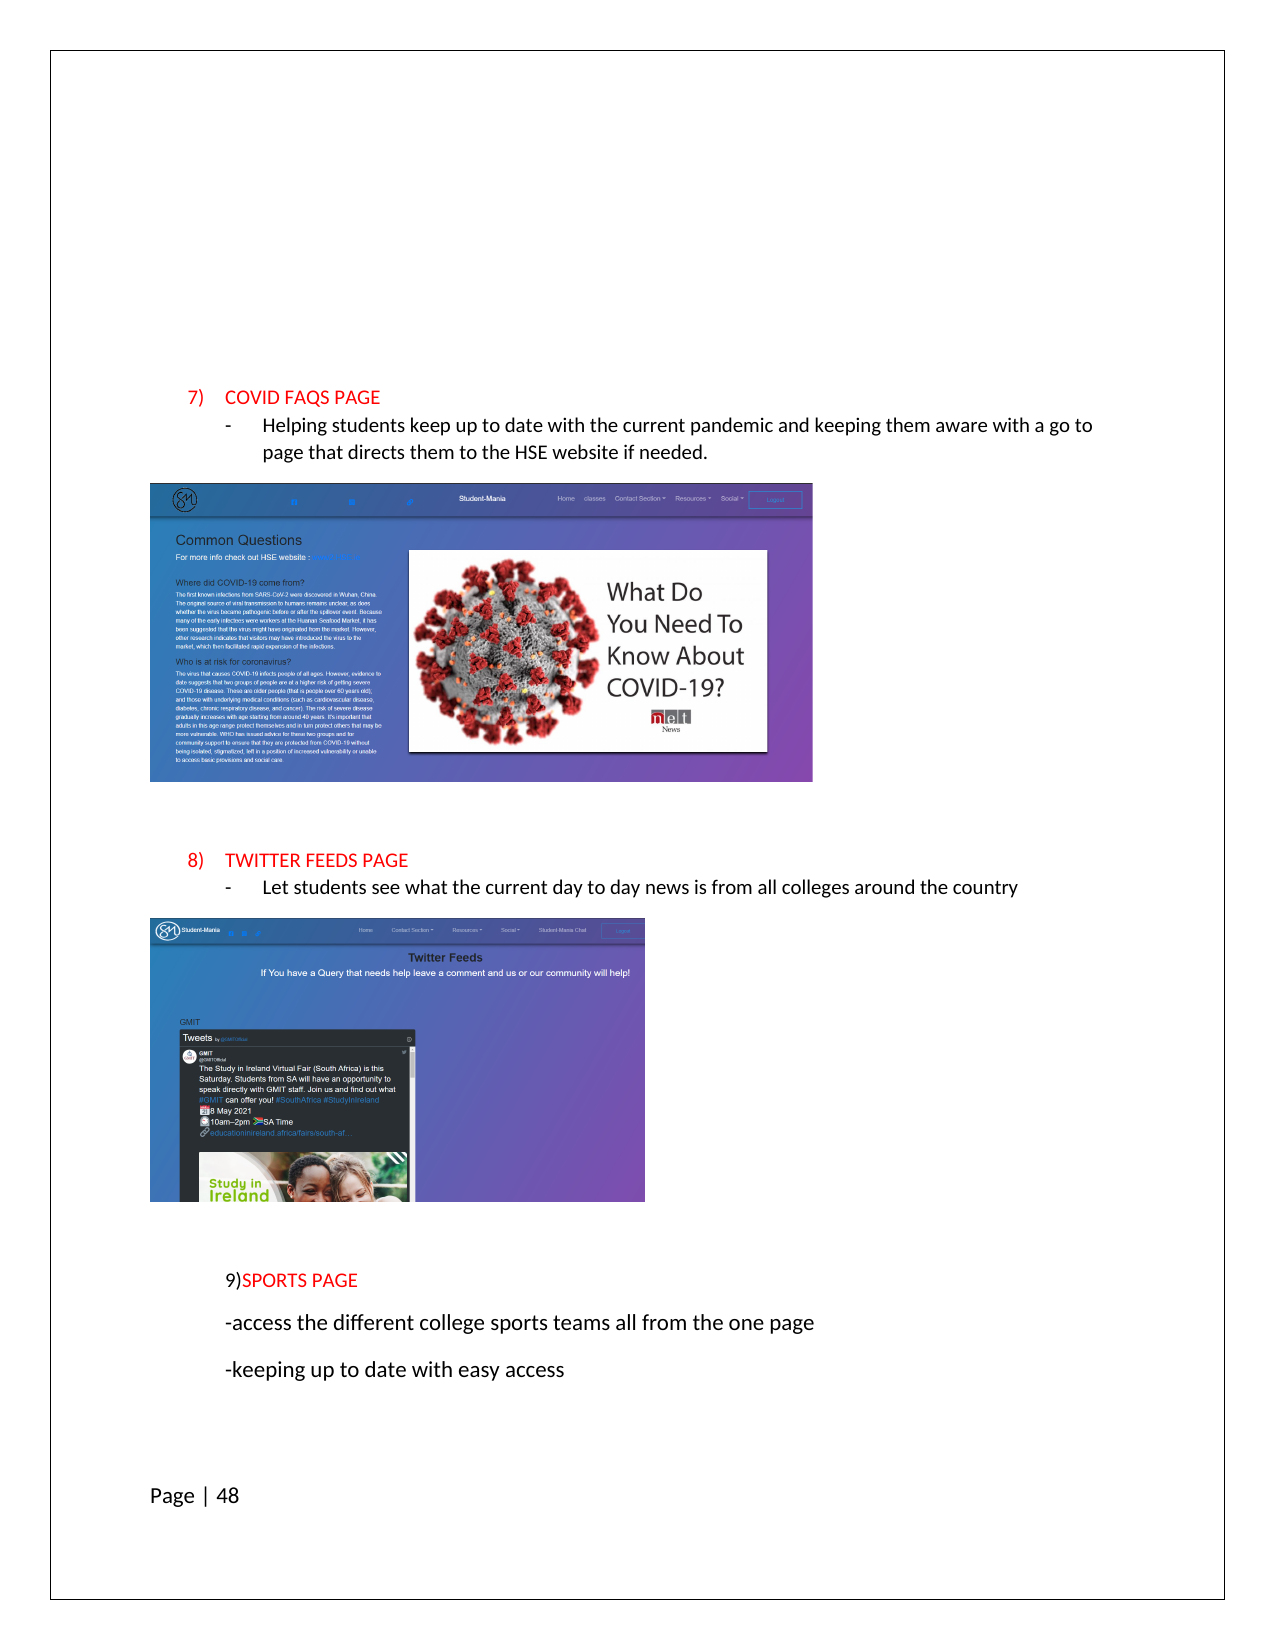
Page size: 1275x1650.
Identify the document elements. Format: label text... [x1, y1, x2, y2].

picture [150, 918, 645, 1202]
picture [150, 483, 813, 782]
list Helping students keep up to date with the current pandemic and keeping them aware with a go to page that directs them to the HSE website if needed. [225, 412, 1125, 464]
text -access the different college sports teams all from the one page [225, 1308, 1125, 1336]
list TWITTER FEEDS PAGE [187, 847, 1125, 872]
list 9)SPORTS PAGE [225, 1267, 1125, 1293]
list Let students see what the current day to day news is from all colleges around the country [225, 874, 1125, 900]
list COVID FAQS PAGE [187, 384, 1125, 410]
text -keeping up to date with easy access [225, 1355, 1125, 1383]
